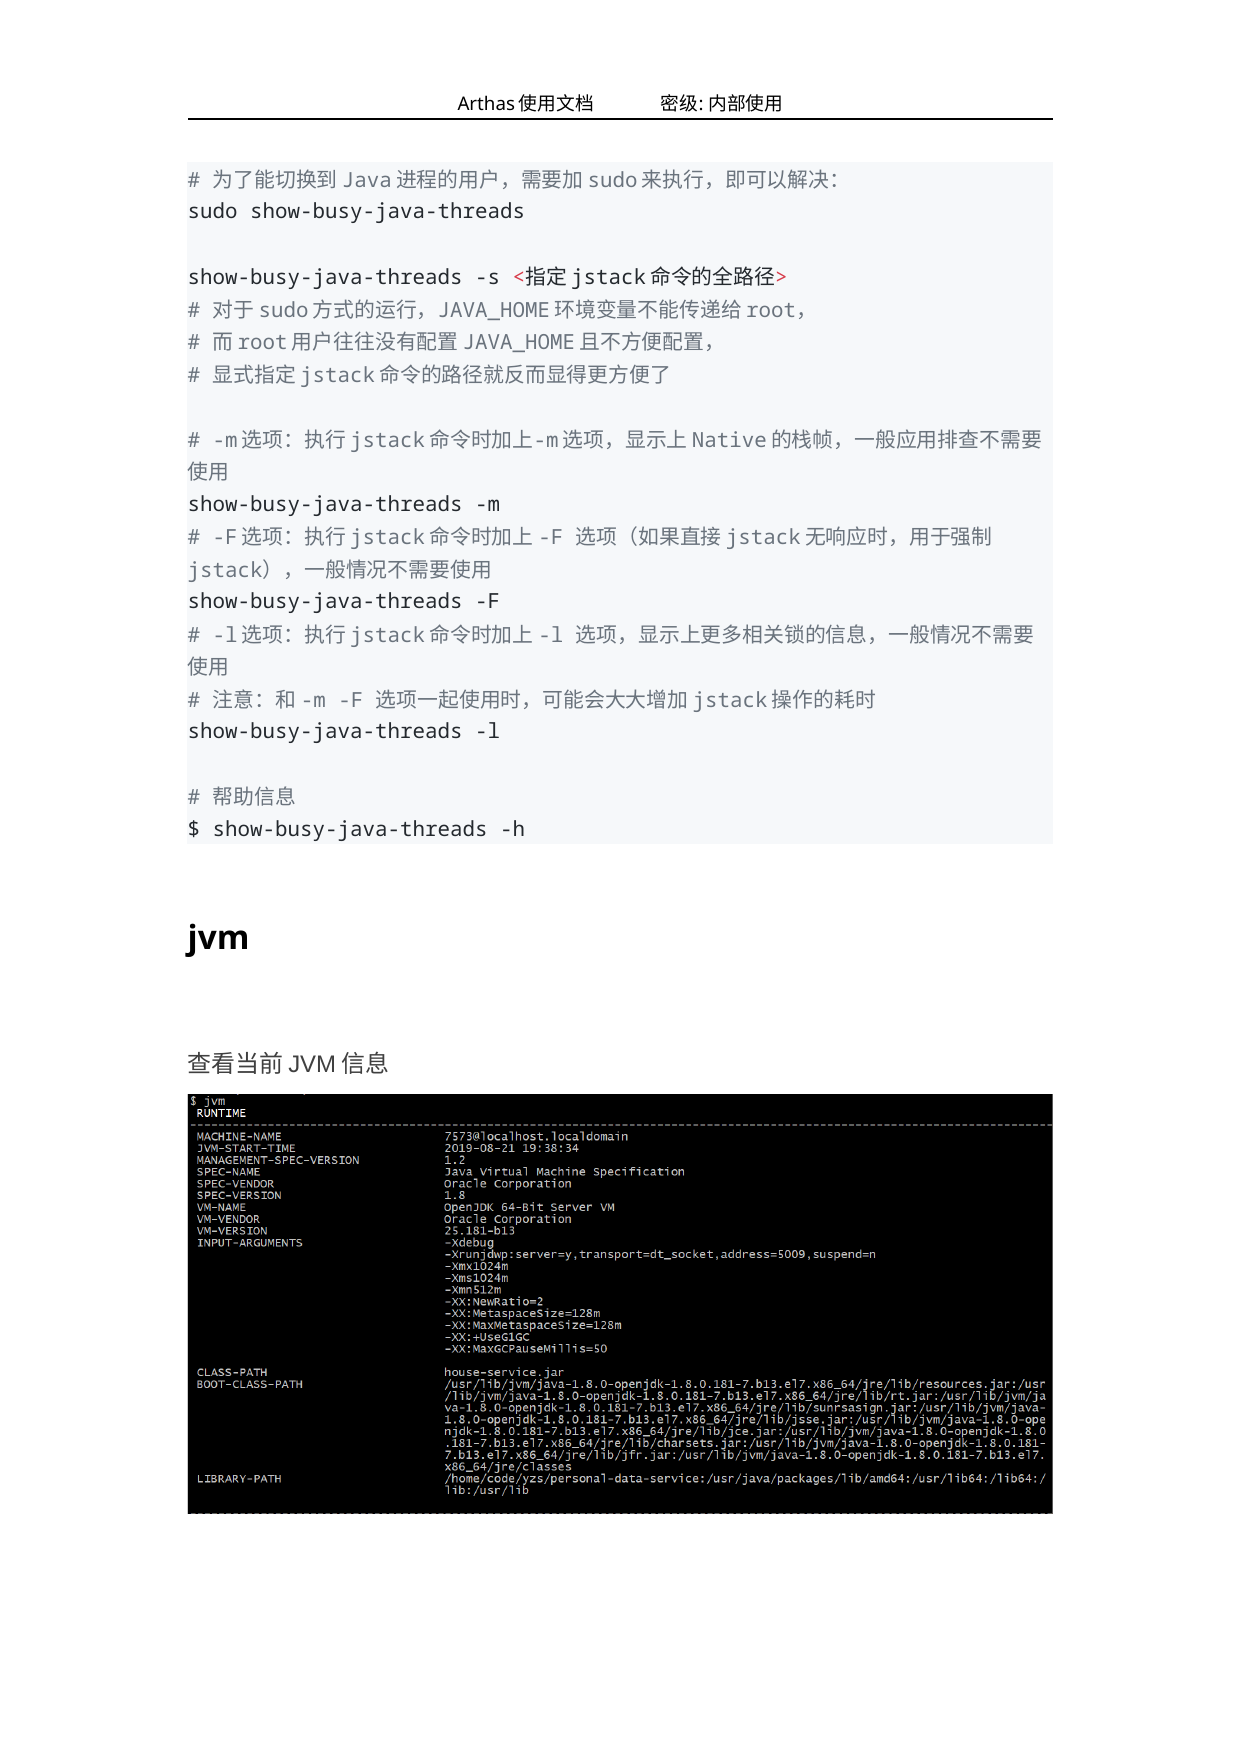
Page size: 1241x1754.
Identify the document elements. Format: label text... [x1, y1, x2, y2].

text # 注意：和 -m -F 选项一起使用时，可能会大大增加jstack操作的耗时 [187, 682, 1053, 714]
subtitle jvm [187, 904, 1053, 969]
text show-busy-java-threads -l [187, 714, 1053, 747]
text # 而root用户往往没有配置JAVA_HOME且不方便配置， [187, 324, 1053, 357]
text # 对于sudo方式的运行，JAVA_HOME环境变量不能传递给root， [187, 292, 1053, 324]
text # -l选项：执行jstack命令时加上 -l 选项，显示上更多相关锁的信息，一般情况不需要使用 [187, 617, 1053, 682]
text # -m选项：执行jstack命令时加上-m选项，显示上Native的栈帧，一般应用排查不需要使用 [187, 422, 1053, 487]
text sudo show-busy-java-threads [187, 194, 1053, 227]
text # 帮助信息 [187, 779, 1053, 812]
text # 为了能切换到Java进程的用户，需要加sudo来执行，即可以解决： [187, 162, 1053, 194]
text # 显式指定jstack命令的路径就反而显得更方便了 [187, 357, 1053, 389]
text show-busy-java-threads -F [187, 584, 1053, 617]
text show-busy-java-threads -s <指定jstack命令的全路径> [187, 259, 1053, 292]
picture [187, 1094, 1053, 1514]
text 查看当前JVM信息 [187, 1029, 1053, 1094]
text show-busy-java-threads -m [187, 487, 1053, 519]
text $ show-busy-java-threads -h [187, 812, 1053, 844]
text # -F选项：执行jstack命令时加上 -F 选项（如果直接jstack无响应时，用于强制jstack），一般情况不需要使用 [187, 519, 1053, 584]
